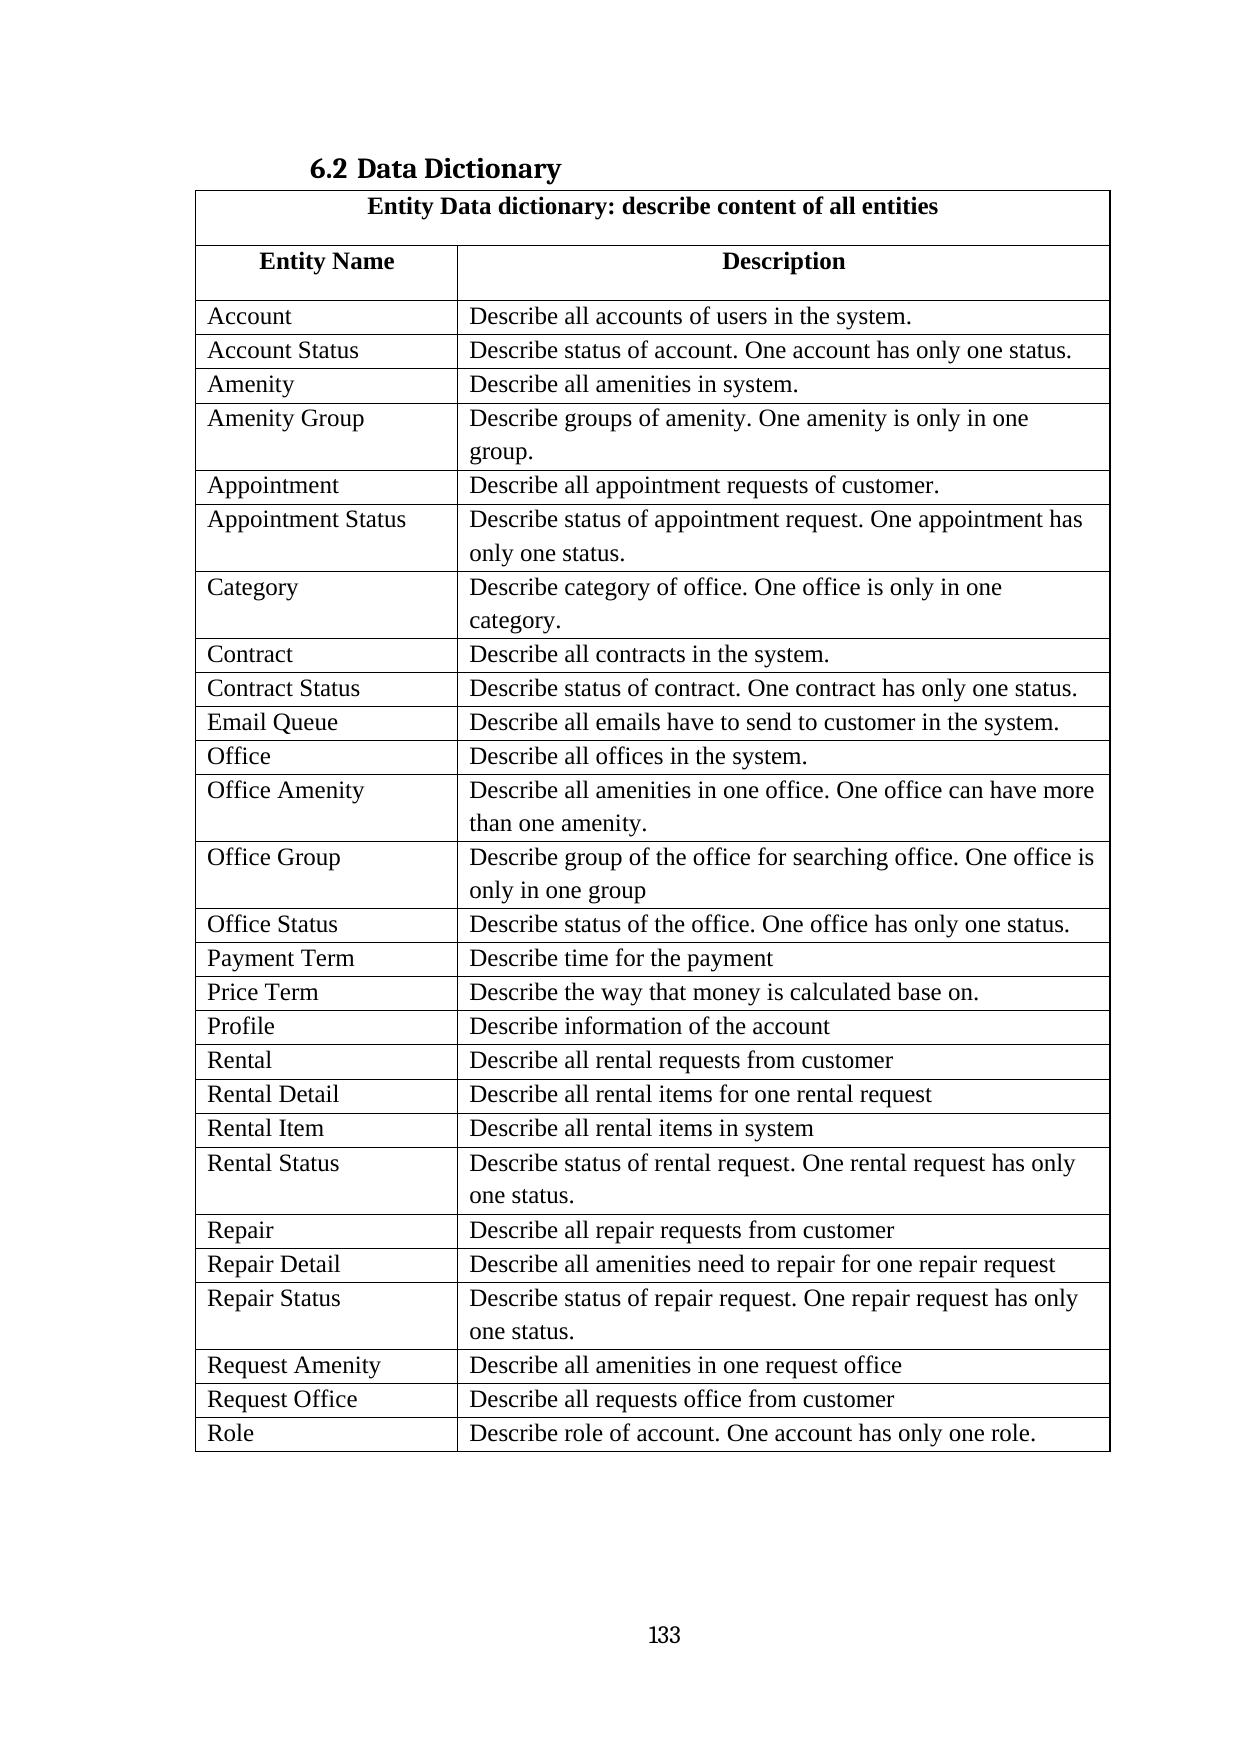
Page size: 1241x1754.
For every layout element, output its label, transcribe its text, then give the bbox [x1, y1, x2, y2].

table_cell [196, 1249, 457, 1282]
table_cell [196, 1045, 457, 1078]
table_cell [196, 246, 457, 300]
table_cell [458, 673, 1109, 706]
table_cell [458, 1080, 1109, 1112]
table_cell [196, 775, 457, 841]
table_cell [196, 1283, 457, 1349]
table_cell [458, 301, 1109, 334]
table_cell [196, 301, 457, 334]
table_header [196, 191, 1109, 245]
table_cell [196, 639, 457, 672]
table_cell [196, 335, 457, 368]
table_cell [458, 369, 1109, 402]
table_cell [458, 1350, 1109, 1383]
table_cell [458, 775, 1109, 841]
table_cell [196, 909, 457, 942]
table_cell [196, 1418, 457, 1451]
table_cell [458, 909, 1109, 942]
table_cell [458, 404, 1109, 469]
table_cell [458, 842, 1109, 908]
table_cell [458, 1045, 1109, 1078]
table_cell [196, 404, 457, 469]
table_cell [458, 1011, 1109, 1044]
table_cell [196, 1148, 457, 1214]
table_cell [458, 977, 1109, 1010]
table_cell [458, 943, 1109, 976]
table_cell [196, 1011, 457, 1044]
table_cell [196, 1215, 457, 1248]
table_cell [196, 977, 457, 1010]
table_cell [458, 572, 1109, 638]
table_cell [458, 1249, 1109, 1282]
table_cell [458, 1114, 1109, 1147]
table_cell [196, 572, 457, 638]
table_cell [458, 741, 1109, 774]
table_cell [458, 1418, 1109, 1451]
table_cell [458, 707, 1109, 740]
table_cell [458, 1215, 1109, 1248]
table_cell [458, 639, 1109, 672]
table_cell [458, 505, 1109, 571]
subtitle Data Dictionary [310, 152, 1122, 185]
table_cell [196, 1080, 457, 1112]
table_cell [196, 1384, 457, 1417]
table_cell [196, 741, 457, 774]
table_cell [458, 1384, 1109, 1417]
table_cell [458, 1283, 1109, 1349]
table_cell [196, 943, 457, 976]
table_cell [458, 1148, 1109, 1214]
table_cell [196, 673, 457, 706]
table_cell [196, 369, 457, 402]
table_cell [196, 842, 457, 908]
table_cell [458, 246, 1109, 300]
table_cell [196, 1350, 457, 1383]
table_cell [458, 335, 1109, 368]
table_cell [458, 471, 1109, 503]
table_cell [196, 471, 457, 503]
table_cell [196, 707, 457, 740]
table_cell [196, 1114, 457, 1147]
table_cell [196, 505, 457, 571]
